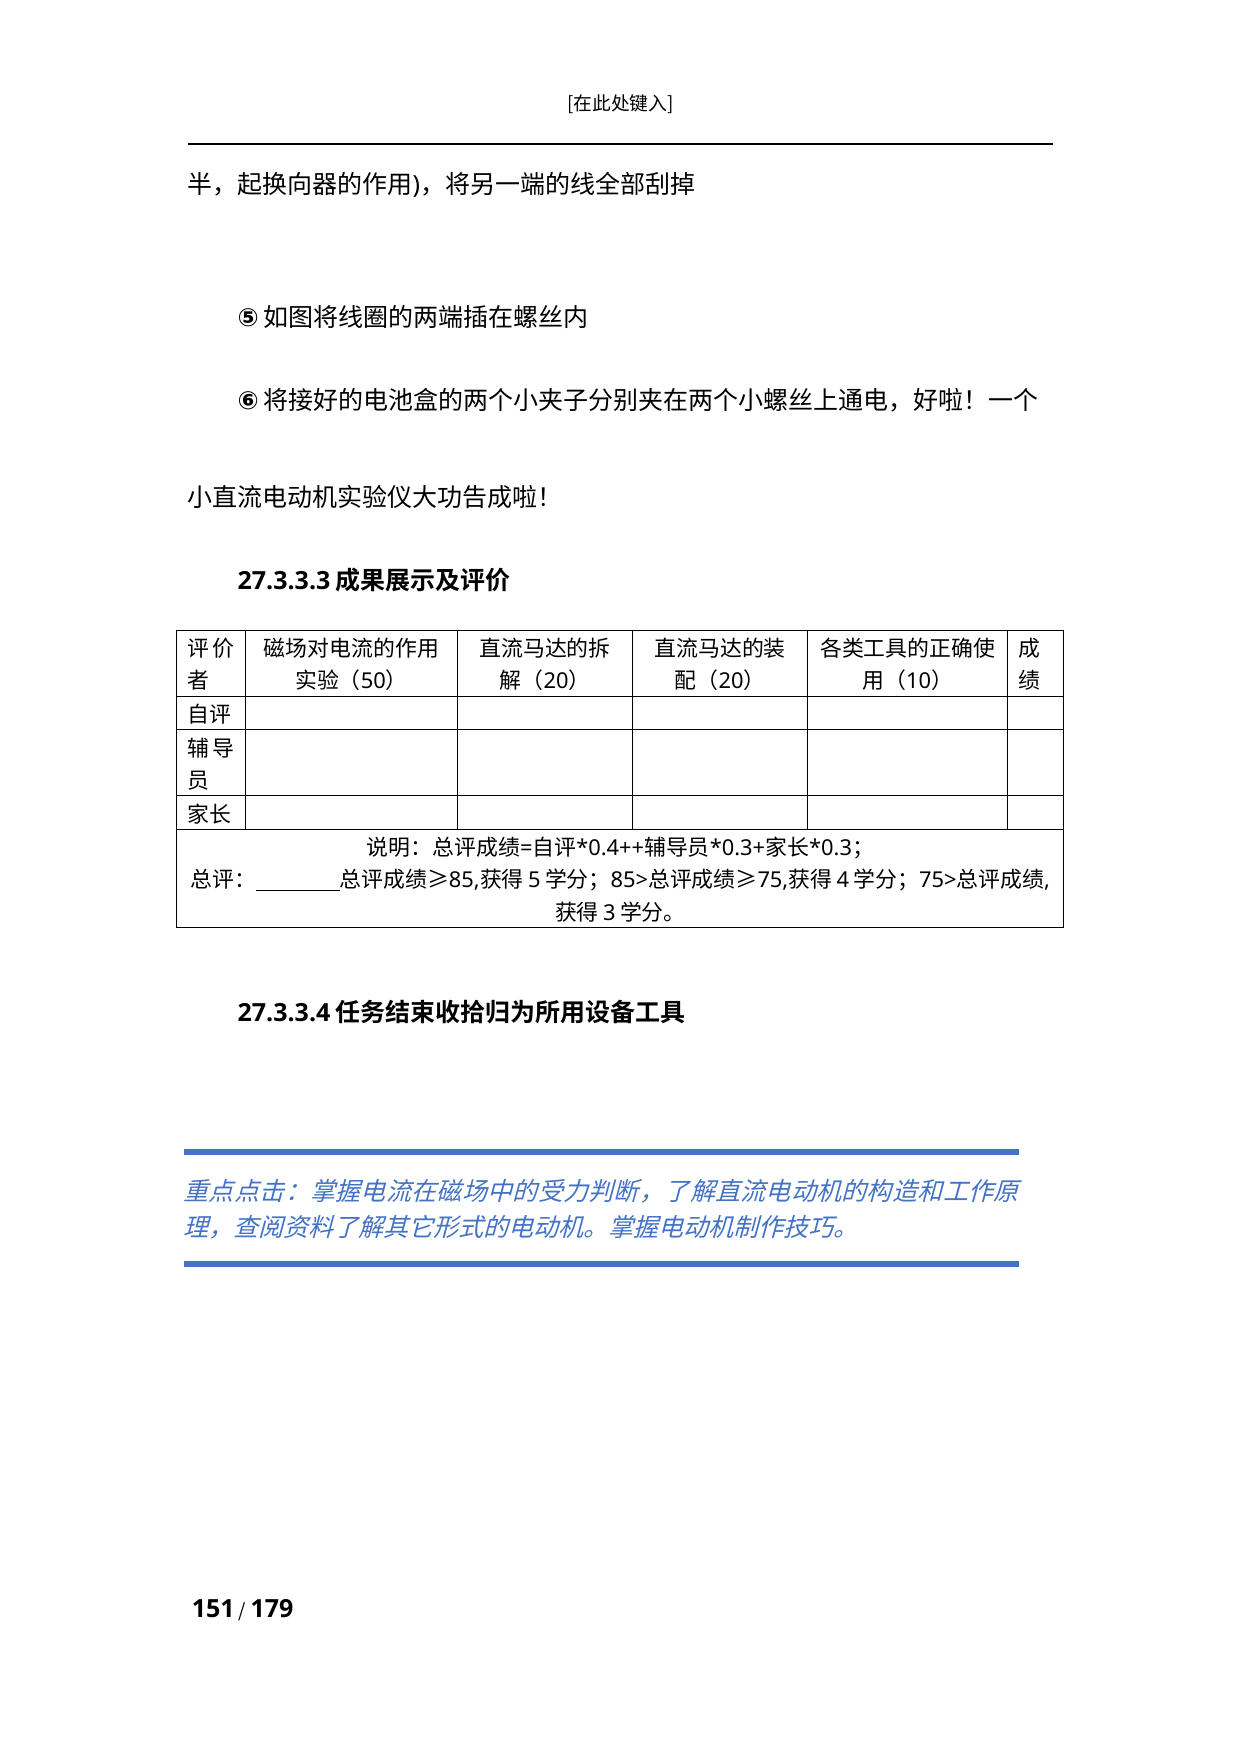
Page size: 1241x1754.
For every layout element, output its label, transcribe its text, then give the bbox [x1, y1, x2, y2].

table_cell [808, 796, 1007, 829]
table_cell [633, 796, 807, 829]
text 27.3.3.3成果展示及评价 [187, 546, 1053, 611]
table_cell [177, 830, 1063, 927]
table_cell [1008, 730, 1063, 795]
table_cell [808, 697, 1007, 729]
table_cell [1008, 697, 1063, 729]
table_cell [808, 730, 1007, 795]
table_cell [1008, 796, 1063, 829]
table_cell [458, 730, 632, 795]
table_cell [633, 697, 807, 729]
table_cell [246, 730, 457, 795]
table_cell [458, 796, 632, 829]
text 27.3.3.4任务结束收拾归为所用设备工具 [187, 978, 1053, 1043]
text ⑤如图将线圈的两端插在螺丝内 [187, 283, 1053, 348]
text ⑥将接好的电池盒的两个小夹子分别夹在两个小螺丝上通电，好啦！一个小直流电动机实验仪大功告成啦！ [187, 366, 1053, 528]
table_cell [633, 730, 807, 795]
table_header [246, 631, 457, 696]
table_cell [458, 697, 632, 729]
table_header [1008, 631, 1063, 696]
text ④用小刀轻轻的将线圈一端的线刮掉下面的一半(注意：是刮掉漆包线的一半，起换向器的作用)，将另一端的线全部刮掉 [187, 150, 1053, 215]
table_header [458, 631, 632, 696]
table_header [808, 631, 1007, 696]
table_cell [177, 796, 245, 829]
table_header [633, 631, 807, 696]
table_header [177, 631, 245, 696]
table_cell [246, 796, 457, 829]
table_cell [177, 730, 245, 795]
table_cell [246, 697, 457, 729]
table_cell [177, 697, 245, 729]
